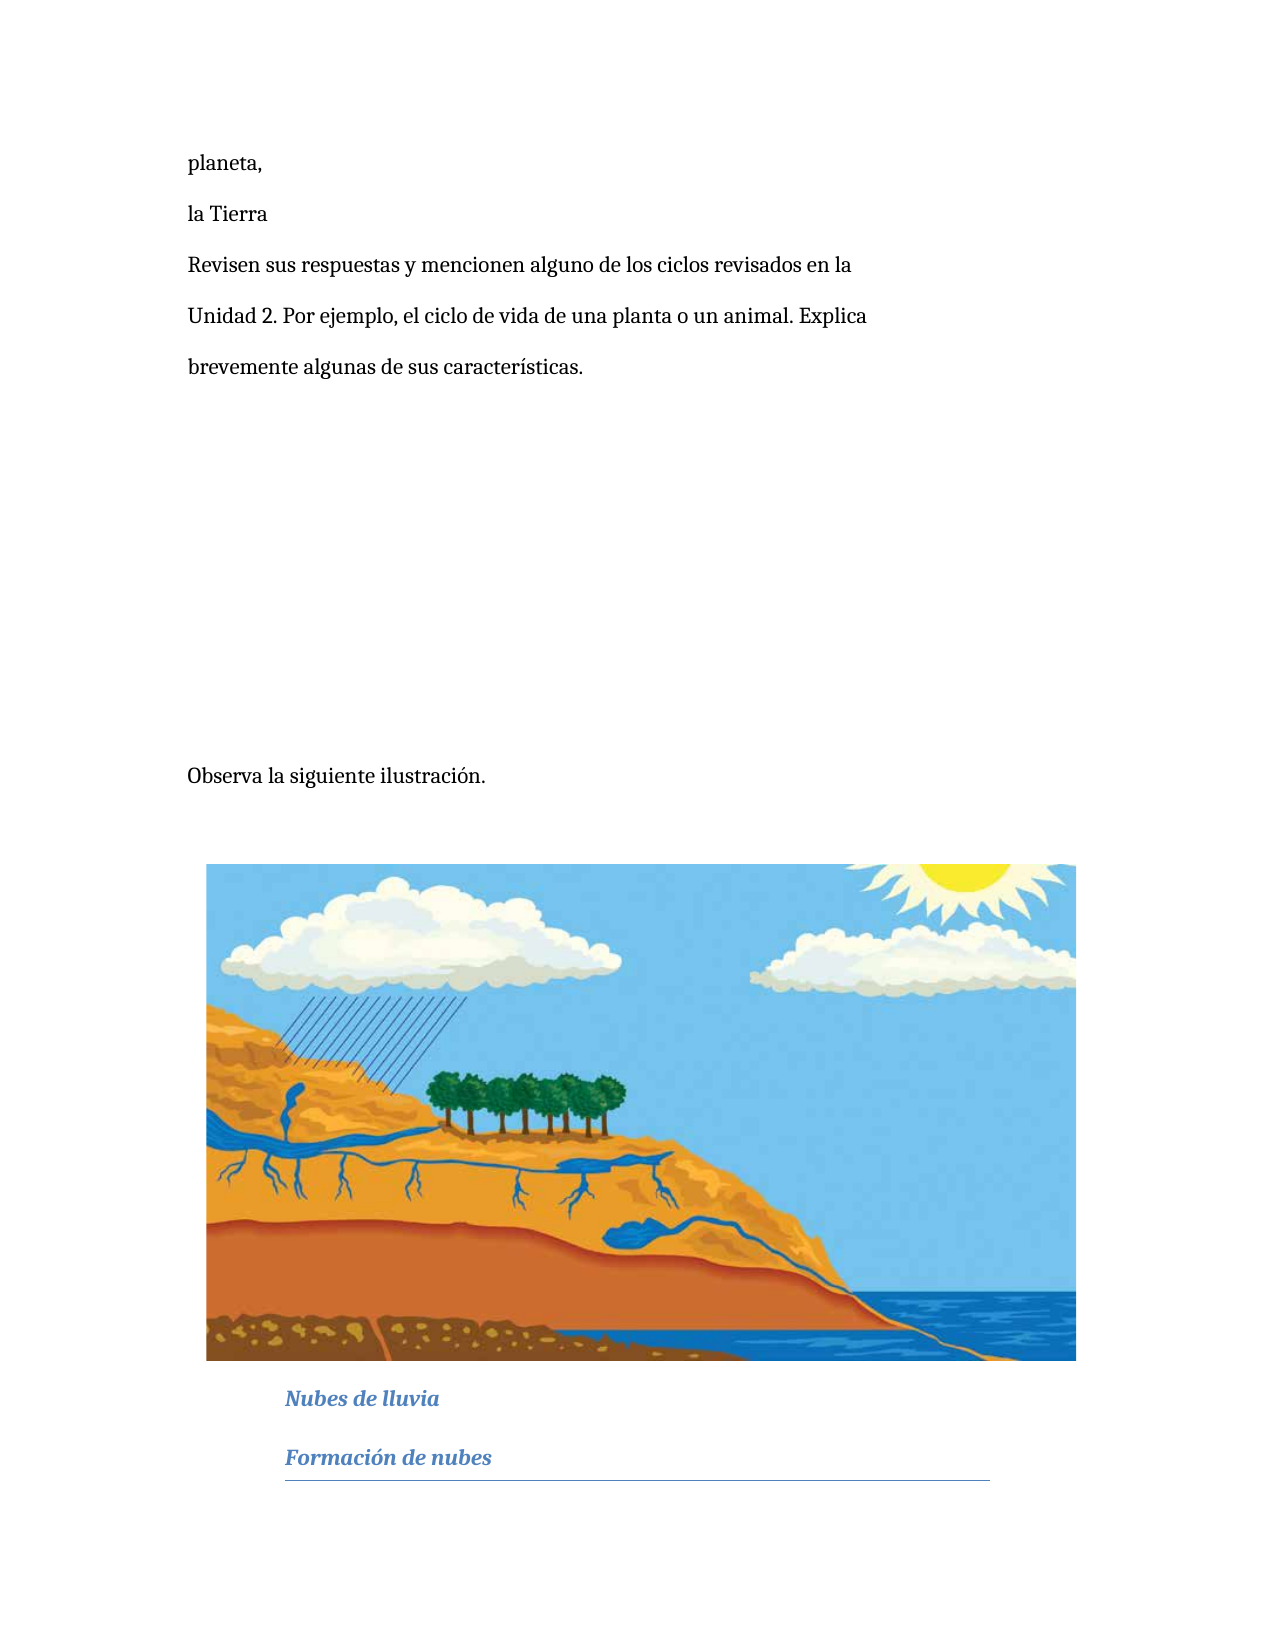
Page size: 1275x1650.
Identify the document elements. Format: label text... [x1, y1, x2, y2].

text la Tierra [187, 201, 1087, 227]
text Nubes de lluvia [285, 1386, 990, 1412]
text Revisen sus respuestas y mencionen alguno de los ciclos revisados en la [187, 252, 1087, 278]
text Formación de nubes [285, 1445, 990, 1480]
text brevemente algunas de sus características. [187, 354, 1087, 381]
text planeta, [187, 150, 1087, 176]
text Unidad 2. Por ejemplo, el ciclo de vida de una planta o un animal. Explica [187, 303, 1087, 329]
text Observa la siguiente ilustración. [187, 762, 1087, 789]
picture [206, 864, 1077, 1361]
